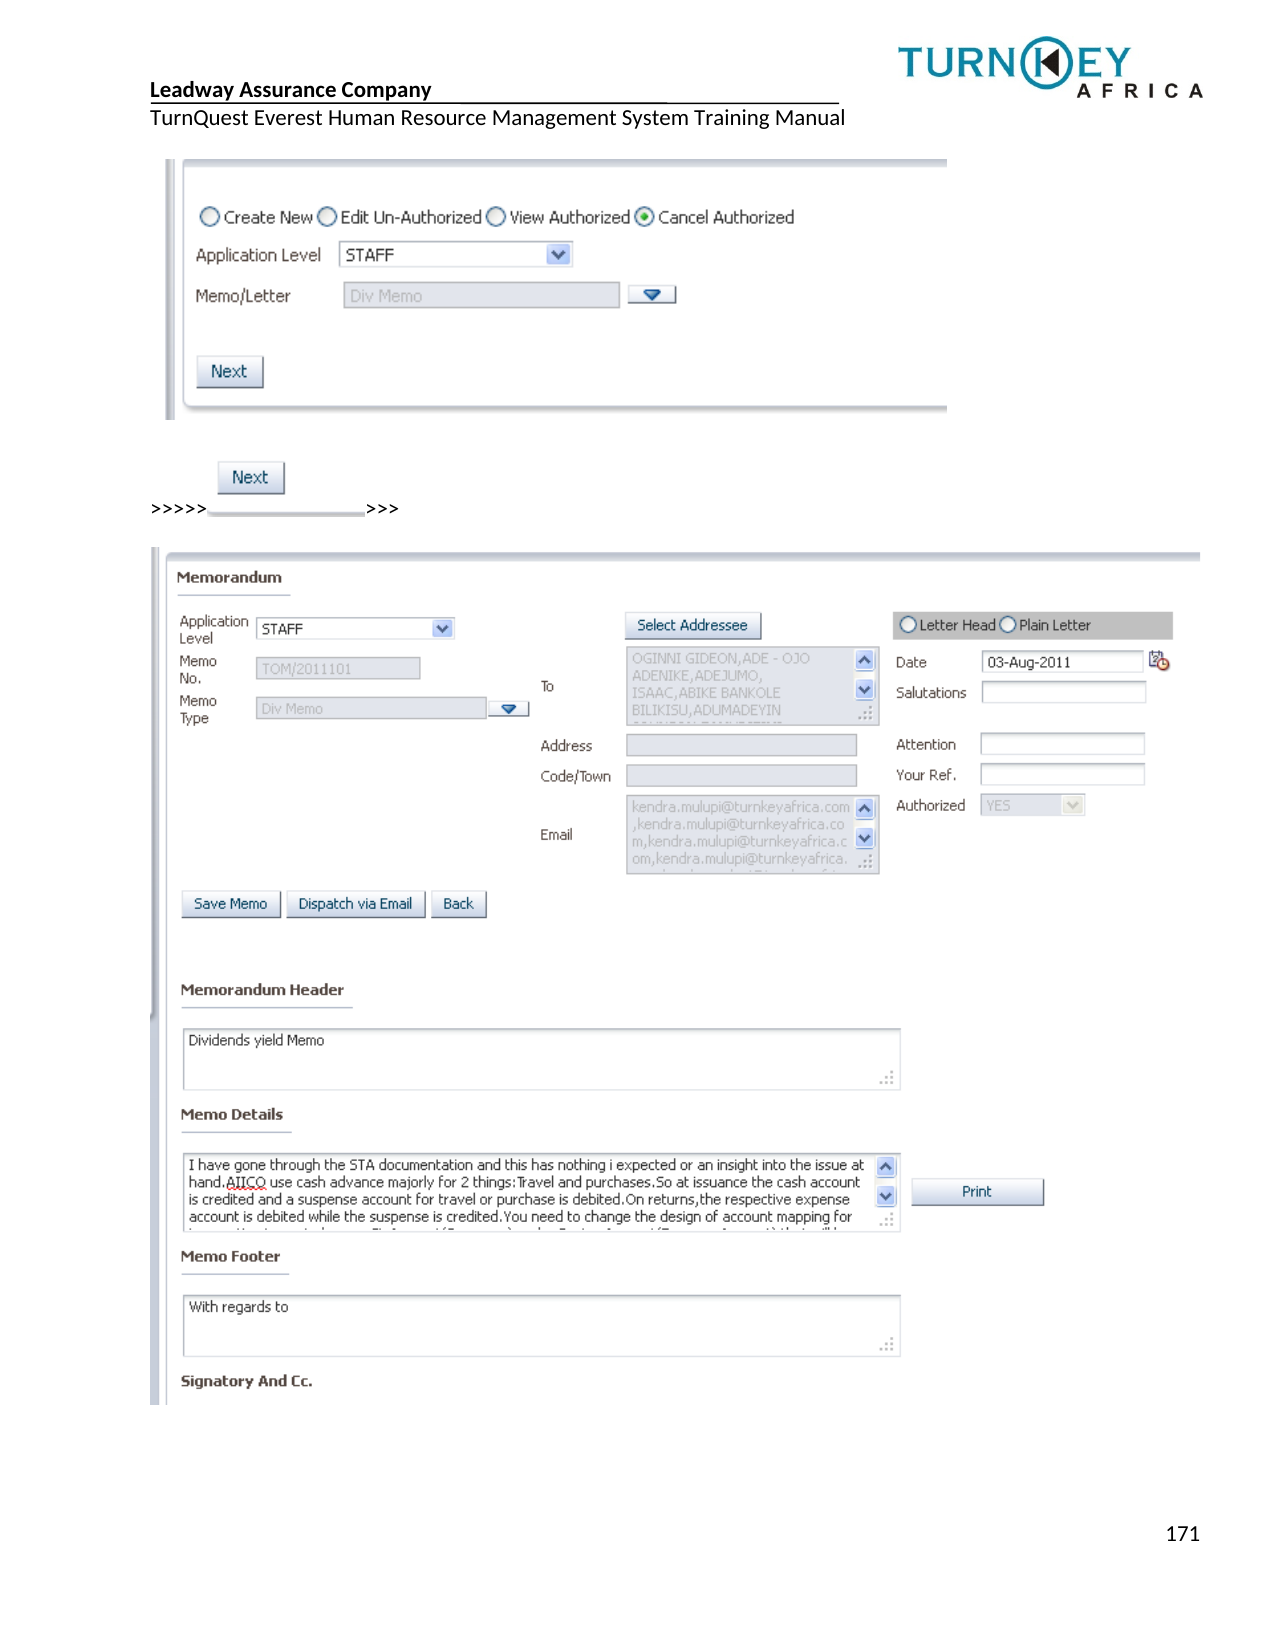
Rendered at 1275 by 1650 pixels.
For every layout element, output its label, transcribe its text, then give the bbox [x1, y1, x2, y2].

picture [150, 159, 947, 420]
picture [150, 547, 1200, 1405]
picture [207, 445, 365, 517]
text >>>>>>>> [150, 445, 1200, 522]
picture [898, 36, 1203, 98]
